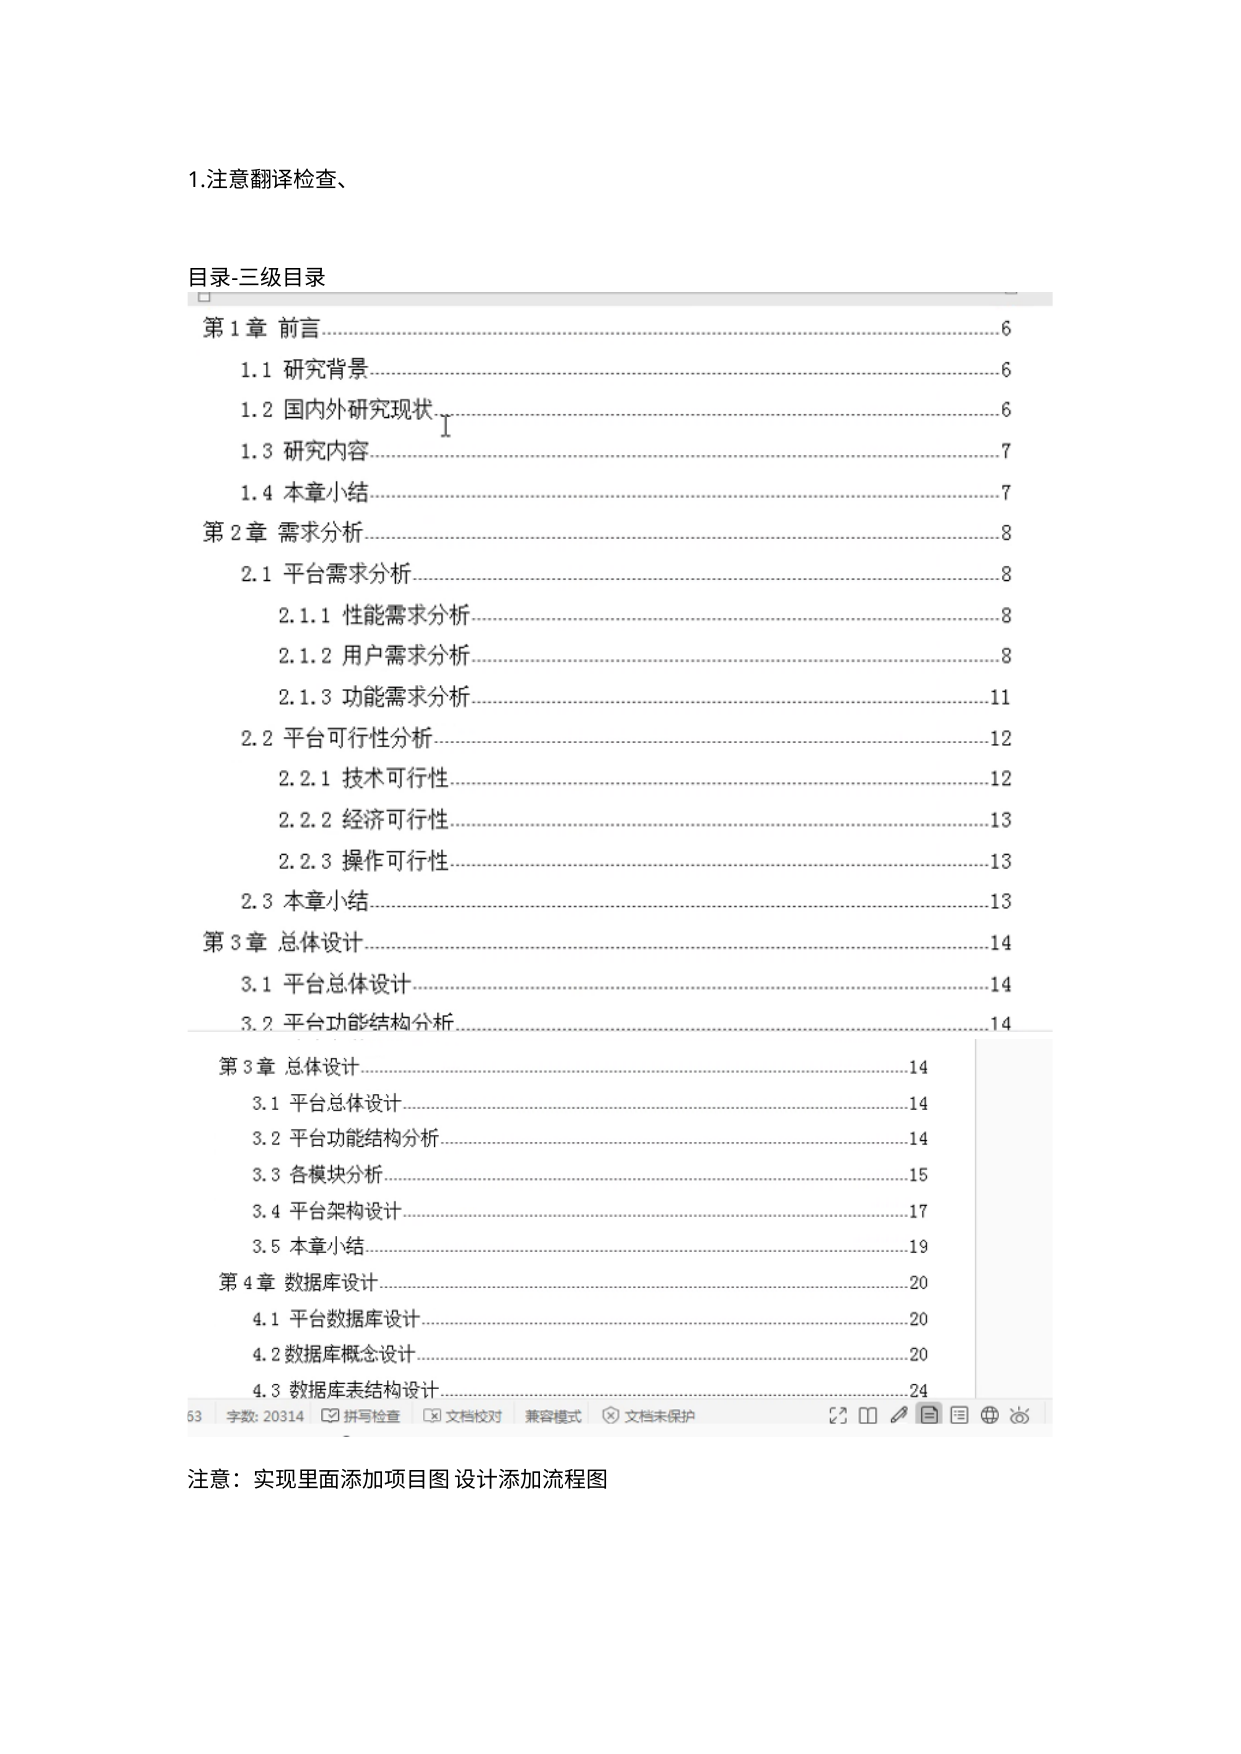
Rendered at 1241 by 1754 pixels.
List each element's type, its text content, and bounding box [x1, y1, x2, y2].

text 1.注意翻译检查、 [187, 162, 1053, 194]
text 目录-三级目录 [187, 259, 1053, 292]
picture [187, 292, 1053, 1032]
picture [187, 1039, 1053, 1437]
text 注意：实现里面添加项目图 设计添加流程图 [187, 1462, 1053, 1494]
